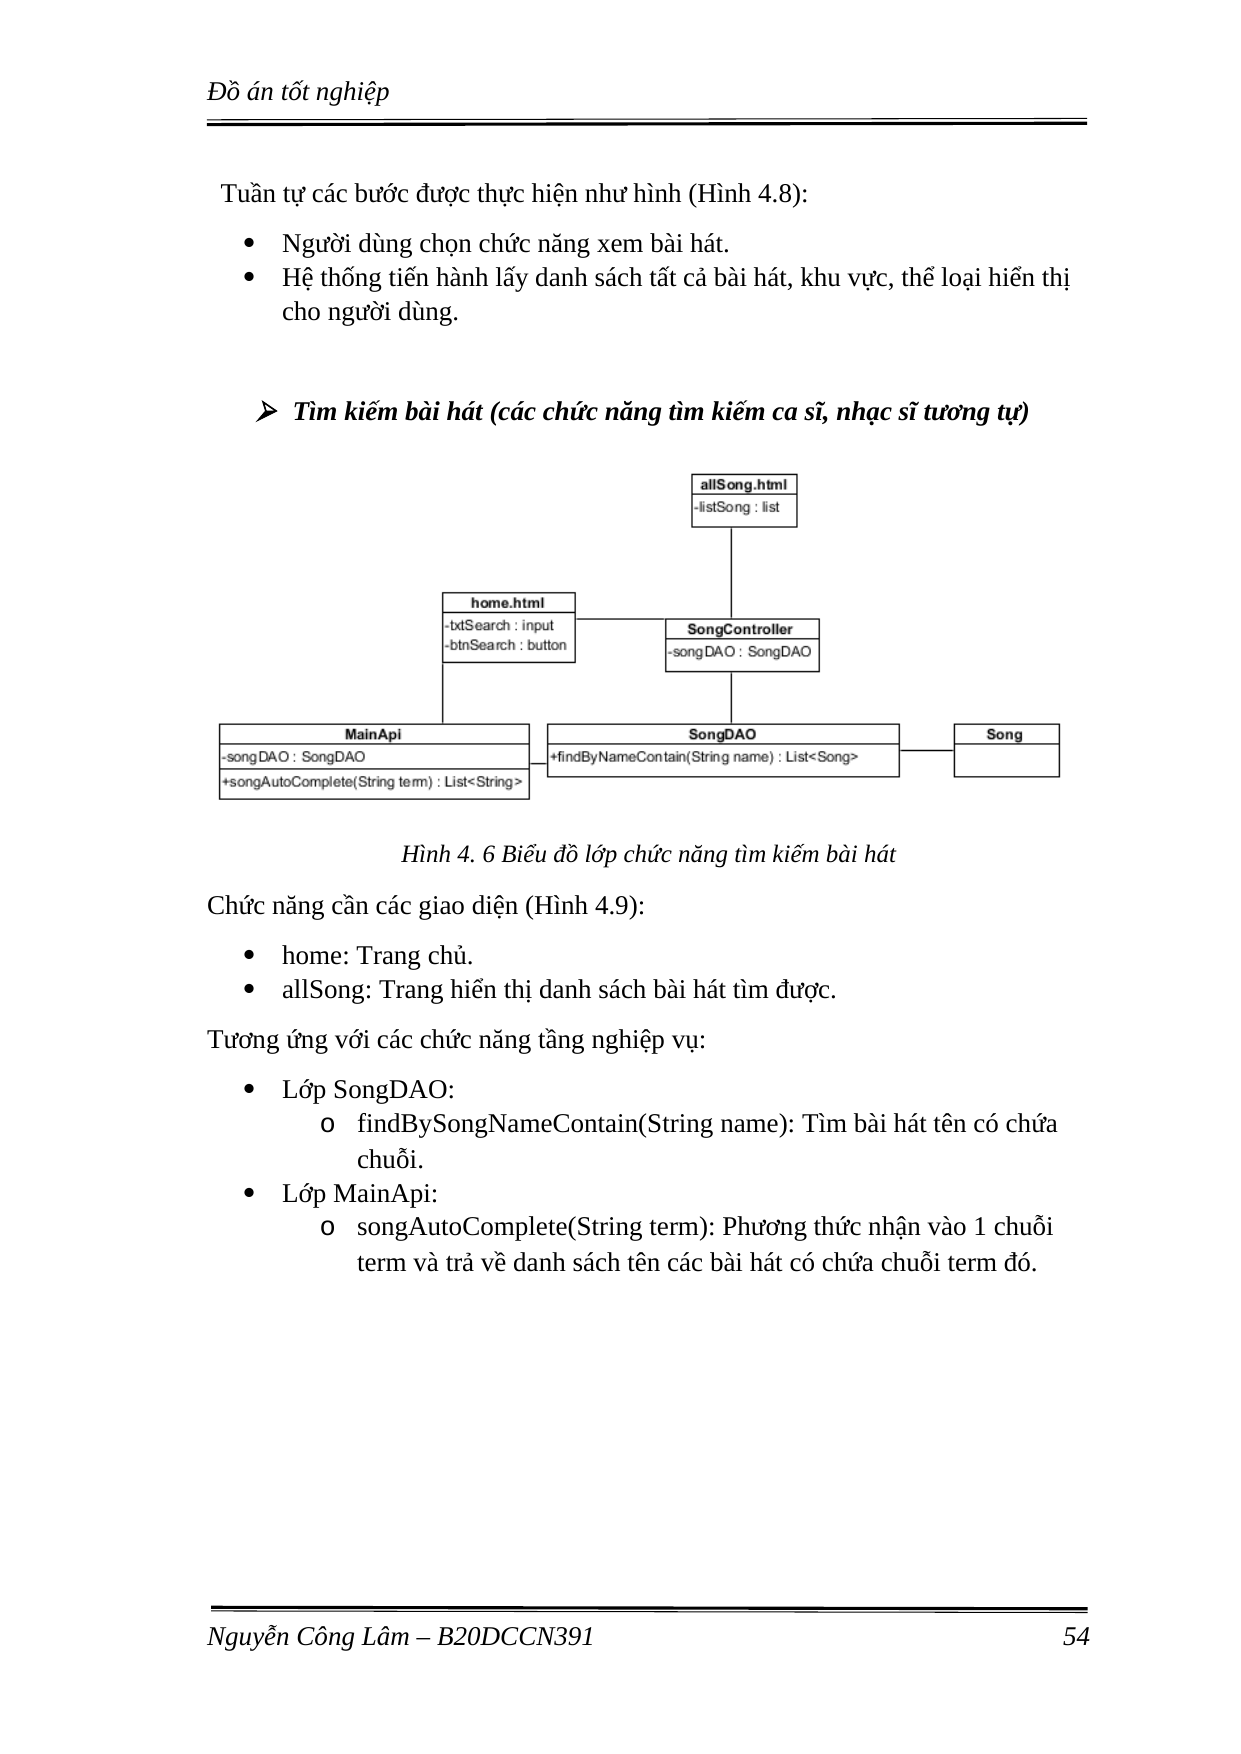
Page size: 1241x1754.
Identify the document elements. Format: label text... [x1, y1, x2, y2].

list allSong: Trang hiển thị danh sách bài hát tìm được. [244, 973, 1092, 1004]
picture [206, 445, 1093, 821]
list Tìm kiếm bài hát (các chức năng tìm kiếm ca sĩ, nhạc sĩ tương tự) [255, 395, 1092, 427]
list Người dùng chọn chức năng xem bài hát. [244, 227, 1092, 259]
list findBySongNameContain(String name): Tìm bài hát tên có chứa chuỗi. [319, 1107, 1092, 1174]
list Lớp SongDAO: [244, 1073, 1092, 1105]
list home: Trang chủ. [244, 939, 1092, 970]
text Tương ứng với các chức năng tầng nghiệp vụ: [207, 1023, 1092, 1054]
list Hệ thống tiến hành lấy danh sách tất cả bài hát, khu vực, thể loại hiển thị cho người dùng. [244, 261, 1092, 326]
text Chức năng cần các giao diện (Hình 4.9): [207, 889, 1092, 920]
list songAutoComplete(String term): Phương thức nhận vào 1 chuỗi term và trả về danh sách tên các bài hát có chứa chuỗi term đó. [319, 1210, 1092, 1277]
text Tuần tự các bước được thực hiện như hình (Hình 4.8): [207, 177, 1092, 208]
list Lớp MainApi: [244, 1177, 1092, 1208]
